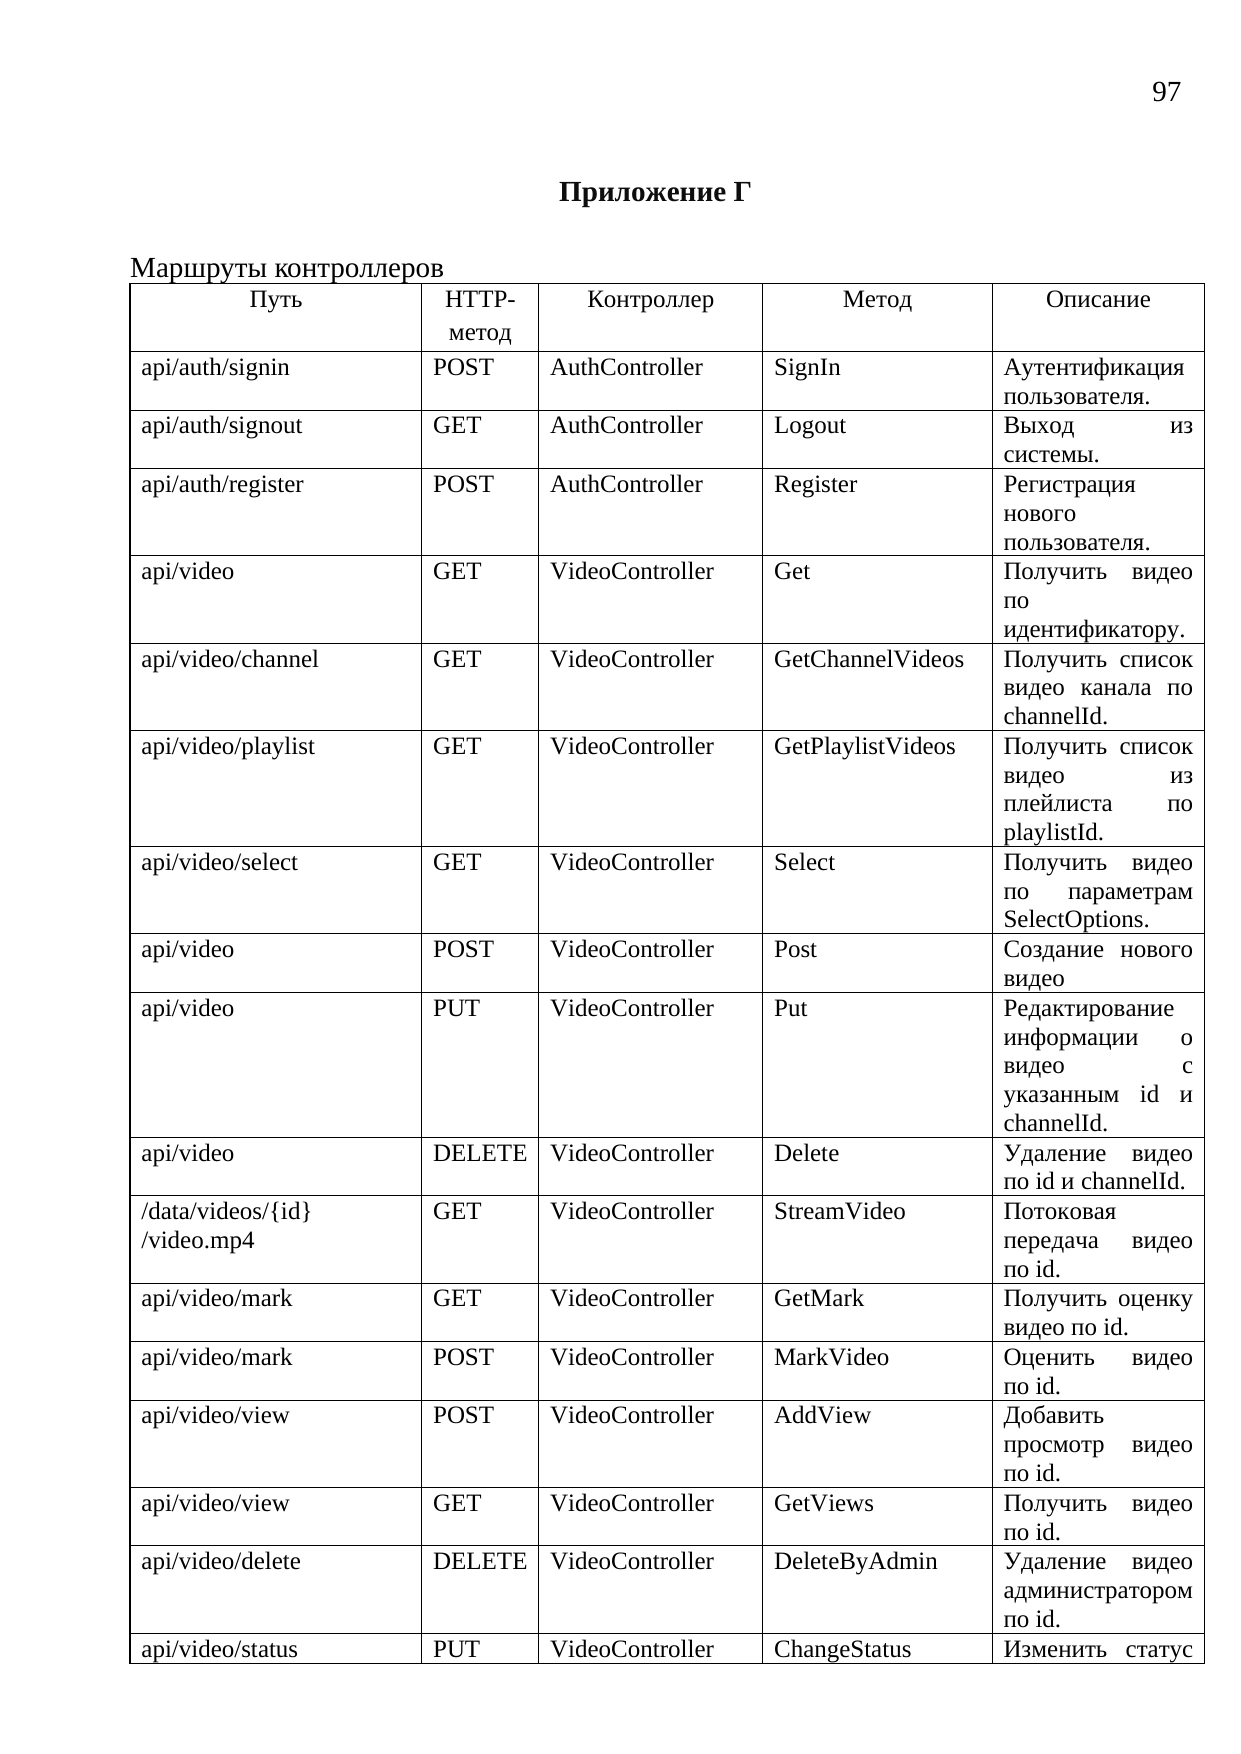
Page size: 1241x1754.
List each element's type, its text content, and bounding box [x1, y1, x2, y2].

table_cell GET [422, 411, 538, 468]
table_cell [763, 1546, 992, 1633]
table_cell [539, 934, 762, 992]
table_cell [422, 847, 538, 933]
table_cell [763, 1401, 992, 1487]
table_cell Get [763, 556, 992, 643]
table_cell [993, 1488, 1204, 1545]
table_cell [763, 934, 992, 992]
table_cell VideoController [539, 644, 762, 730]
table_cell POST [422, 352, 538, 409]
table_cell Аутентификация пользователя. [993, 352, 1204, 409]
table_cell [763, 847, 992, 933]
table_cell AuthController [539, 352, 762, 409]
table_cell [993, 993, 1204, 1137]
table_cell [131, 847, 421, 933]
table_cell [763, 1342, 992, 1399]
table_cell api/video/channel [131, 644, 421, 730]
text Приложение Г [130, 174, 1181, 207]
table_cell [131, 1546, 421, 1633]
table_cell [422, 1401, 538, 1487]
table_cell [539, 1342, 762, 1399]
table_cell VideoController [539, 556, 762, 643]
table_cell Получить видео по идентификатору. [993, 556, 1204, 643]
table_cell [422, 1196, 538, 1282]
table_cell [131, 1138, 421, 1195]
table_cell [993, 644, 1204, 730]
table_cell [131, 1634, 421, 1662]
table_cell Register [763, 469, 992, 555]
table_cell AuthController [539, 469, 762, 555]
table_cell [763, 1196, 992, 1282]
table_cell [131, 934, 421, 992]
table_header Описание [993, 284, 1204, 351]
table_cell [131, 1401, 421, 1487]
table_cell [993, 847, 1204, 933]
table_cell api/auth/signout [131, 411, 421, 468]
table_cell GetChannelVideos [763, 644, 992, 730]
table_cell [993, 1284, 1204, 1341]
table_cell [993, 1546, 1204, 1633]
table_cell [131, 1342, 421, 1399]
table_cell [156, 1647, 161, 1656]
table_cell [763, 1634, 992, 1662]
table_cell GET [422, 644, 538, 730]
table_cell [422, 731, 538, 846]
table_cell api/video [131, 556, 421, 643]
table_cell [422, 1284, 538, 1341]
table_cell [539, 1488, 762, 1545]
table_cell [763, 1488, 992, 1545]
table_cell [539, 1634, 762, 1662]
table_header Метод [763, 284, 992, 351]
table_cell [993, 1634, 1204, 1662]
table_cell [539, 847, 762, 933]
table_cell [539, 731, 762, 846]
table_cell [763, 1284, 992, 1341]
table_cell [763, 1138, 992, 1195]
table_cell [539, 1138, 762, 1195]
table_cell GET [422, 556, 538, 643]
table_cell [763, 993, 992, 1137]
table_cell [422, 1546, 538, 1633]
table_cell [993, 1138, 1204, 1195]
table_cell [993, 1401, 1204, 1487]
text Маршруты контроллеров [130, 250, 1181, 283]
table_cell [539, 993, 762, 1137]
table_cell SignIn [763, 352, 992, 409]
table_header HTTP-метод [422, 284, 538, 351]
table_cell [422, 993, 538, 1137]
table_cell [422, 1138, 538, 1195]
table_header Путь [131, 284, 421, 351]
table_cell Logout [763, 411, 992, 468]
table_cell Регистрация нового пользователя. [993, 469, 1204, 555]
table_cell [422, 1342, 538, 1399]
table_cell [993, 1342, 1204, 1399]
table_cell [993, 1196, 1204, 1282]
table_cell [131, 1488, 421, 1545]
table_cell api/auth/signin [131, 352, 421, 409]
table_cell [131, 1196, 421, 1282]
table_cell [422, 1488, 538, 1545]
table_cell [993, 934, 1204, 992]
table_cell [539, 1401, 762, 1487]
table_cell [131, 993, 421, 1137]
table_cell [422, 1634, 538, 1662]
table_cell api/auth/register [131, 469, 421, 555]
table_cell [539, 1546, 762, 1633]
table_cell POST [422, 469, 538, 555]
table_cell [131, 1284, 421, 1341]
table_header Контроллер [539, 284, 762, 351]
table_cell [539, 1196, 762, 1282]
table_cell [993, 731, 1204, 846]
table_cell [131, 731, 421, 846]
table_cell Выход из системы. [993, 411, 1204, 468]
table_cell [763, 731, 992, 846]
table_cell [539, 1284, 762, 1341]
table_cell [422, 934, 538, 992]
table_cell AuthController [539, 411, 762, 468]
